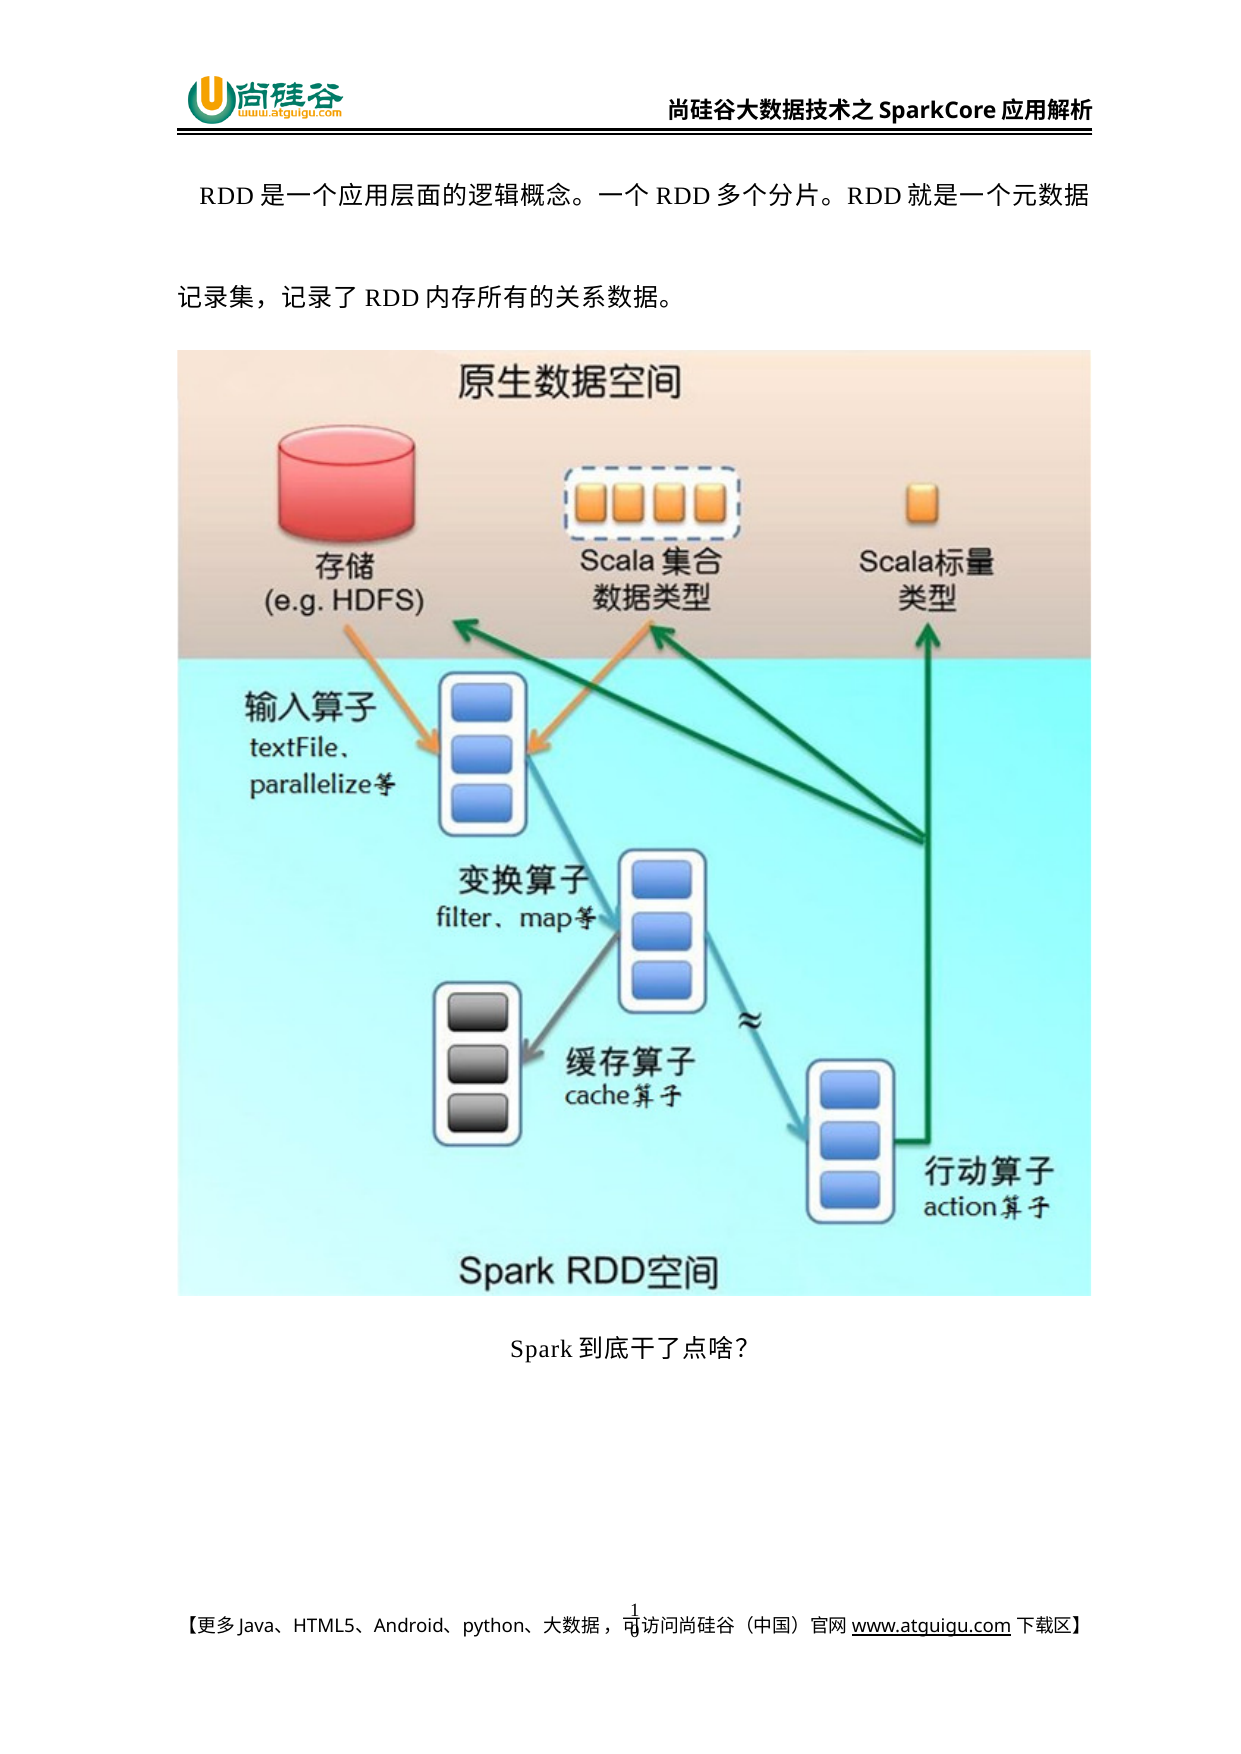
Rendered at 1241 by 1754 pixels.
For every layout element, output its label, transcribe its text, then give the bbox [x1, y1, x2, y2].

picture [177, 68, 362, 128]
text RDD是一个应用层面的逻辑概念。一个RDD多个分片。RDD就是一个元数据记录集，记录了RDD内存所有的关系数据。 [177, 160, 1092, 330]
picture [177, 350, 1092, 1296]
text Spark到底干了点啥？ [177, 1313, 1092, 1381]
